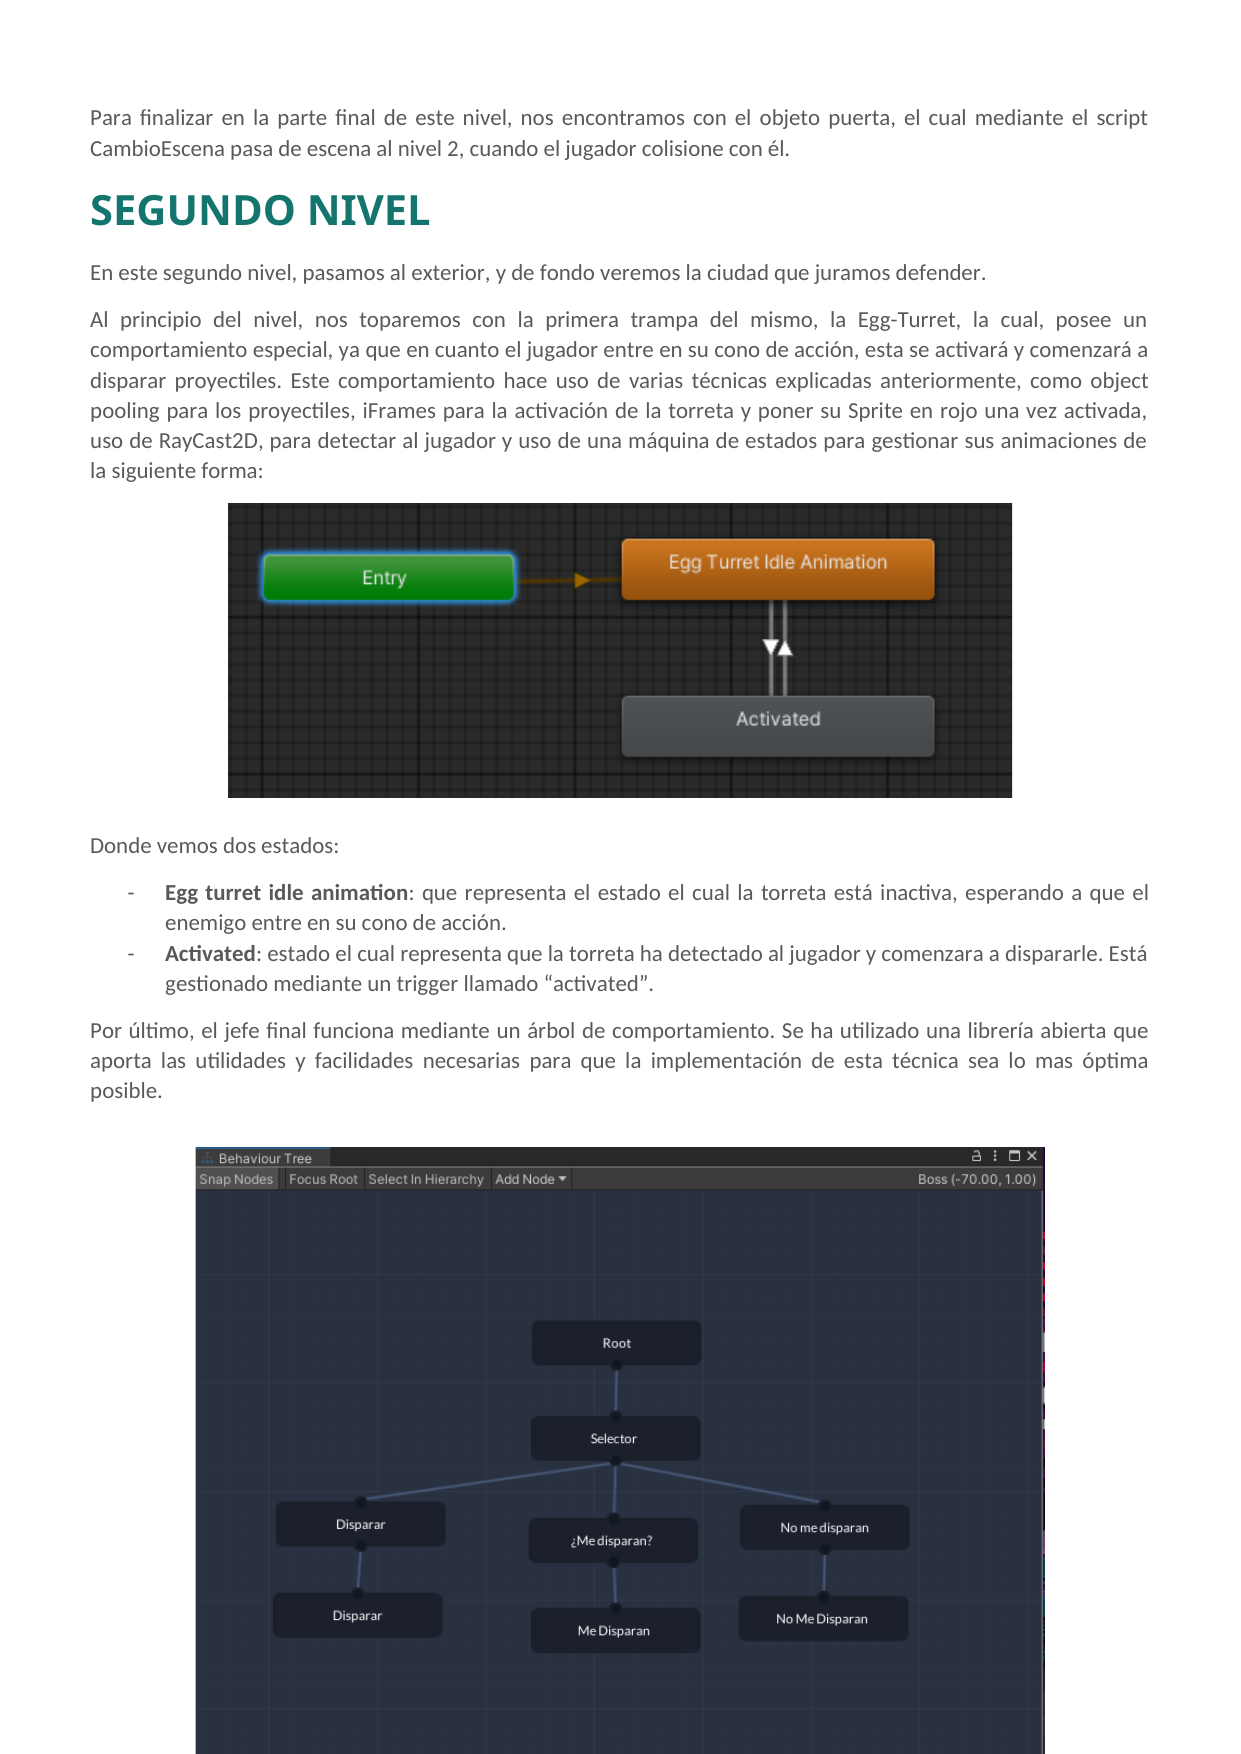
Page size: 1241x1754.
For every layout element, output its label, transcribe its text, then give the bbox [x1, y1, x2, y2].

picture [228, 627, 1013, 922]
text Por último, el jefe final funciona mediante un árbol de comportamiento. Se ha utilizado una librería abierta que aporta las utilidades y facilidades necesarias para que la implementación de esta técnica sea lo mas óptima posible. [90, 1140, 1150, 1228]
text Al principio del nivel, nos toparemos con la primera trampa del mismo, la Egg-Turret, la cual, posee un comportamiento especial, ya que en cuanto el jugador entre en su cono de acción, esta se activará y comenzará a disparar proyectiles. Este comportamiento hace uso de varias técnicas explicadas anteriormente, como object pooling para los proyectiles, iFrames para la activación de la torreta y poner su Sprite en rojo una vez activada, uso de RayCast2D, para detectar al jugador y uso de una máquina de estados para gestionar sus animaciones de la siguiente forma: [90, 429, 1150, 608]
subtitle SEGUNDO NIVEL [90, 304, 1150, 361]
text Para finalizar en la parte final de este nivel, nos encontramos con el objeto puerta, el cual mediante el script CambioEscena pasa de escena al nivel 2, cuando el jugador colisione con él. [90, 227, 1150, 286]
text Que como vemos es muy similar a la del primer enemigo, con lo cual no procedemos a explicarla de nuevo. [90, 103, 1150, 132]
list Egg turret idle animation: que representa el estado el cual la torreta está inactiva, esperando a que el enemigo entre en su cono de acción. [127, 1002, 1150, 1061]
picture [195, 1271, 1045, 1754]
list Activated: estado el cual representa que la torreta ha detectado al jugador y comenzara a dispararle. Está gestionado mediante un trigger llamado “activated”. [127, 1063, 1150, 1121]
text También en este nivel tenemos el objeto coleccionable de vida, el cuál nos proporcionará un corazón que recuperar en caso de que nos falte vida. Su comportamiento esta definido en el script HealthCollectable. [90, 150, 1150, 209]
text Donde vemos dos estados: [90, 955, 1150, 983]
text En este segundo nivel, pasamos al exterior, y de fondo veremos la ciudad que juramos defender. [90, 382, 1150, 411]
